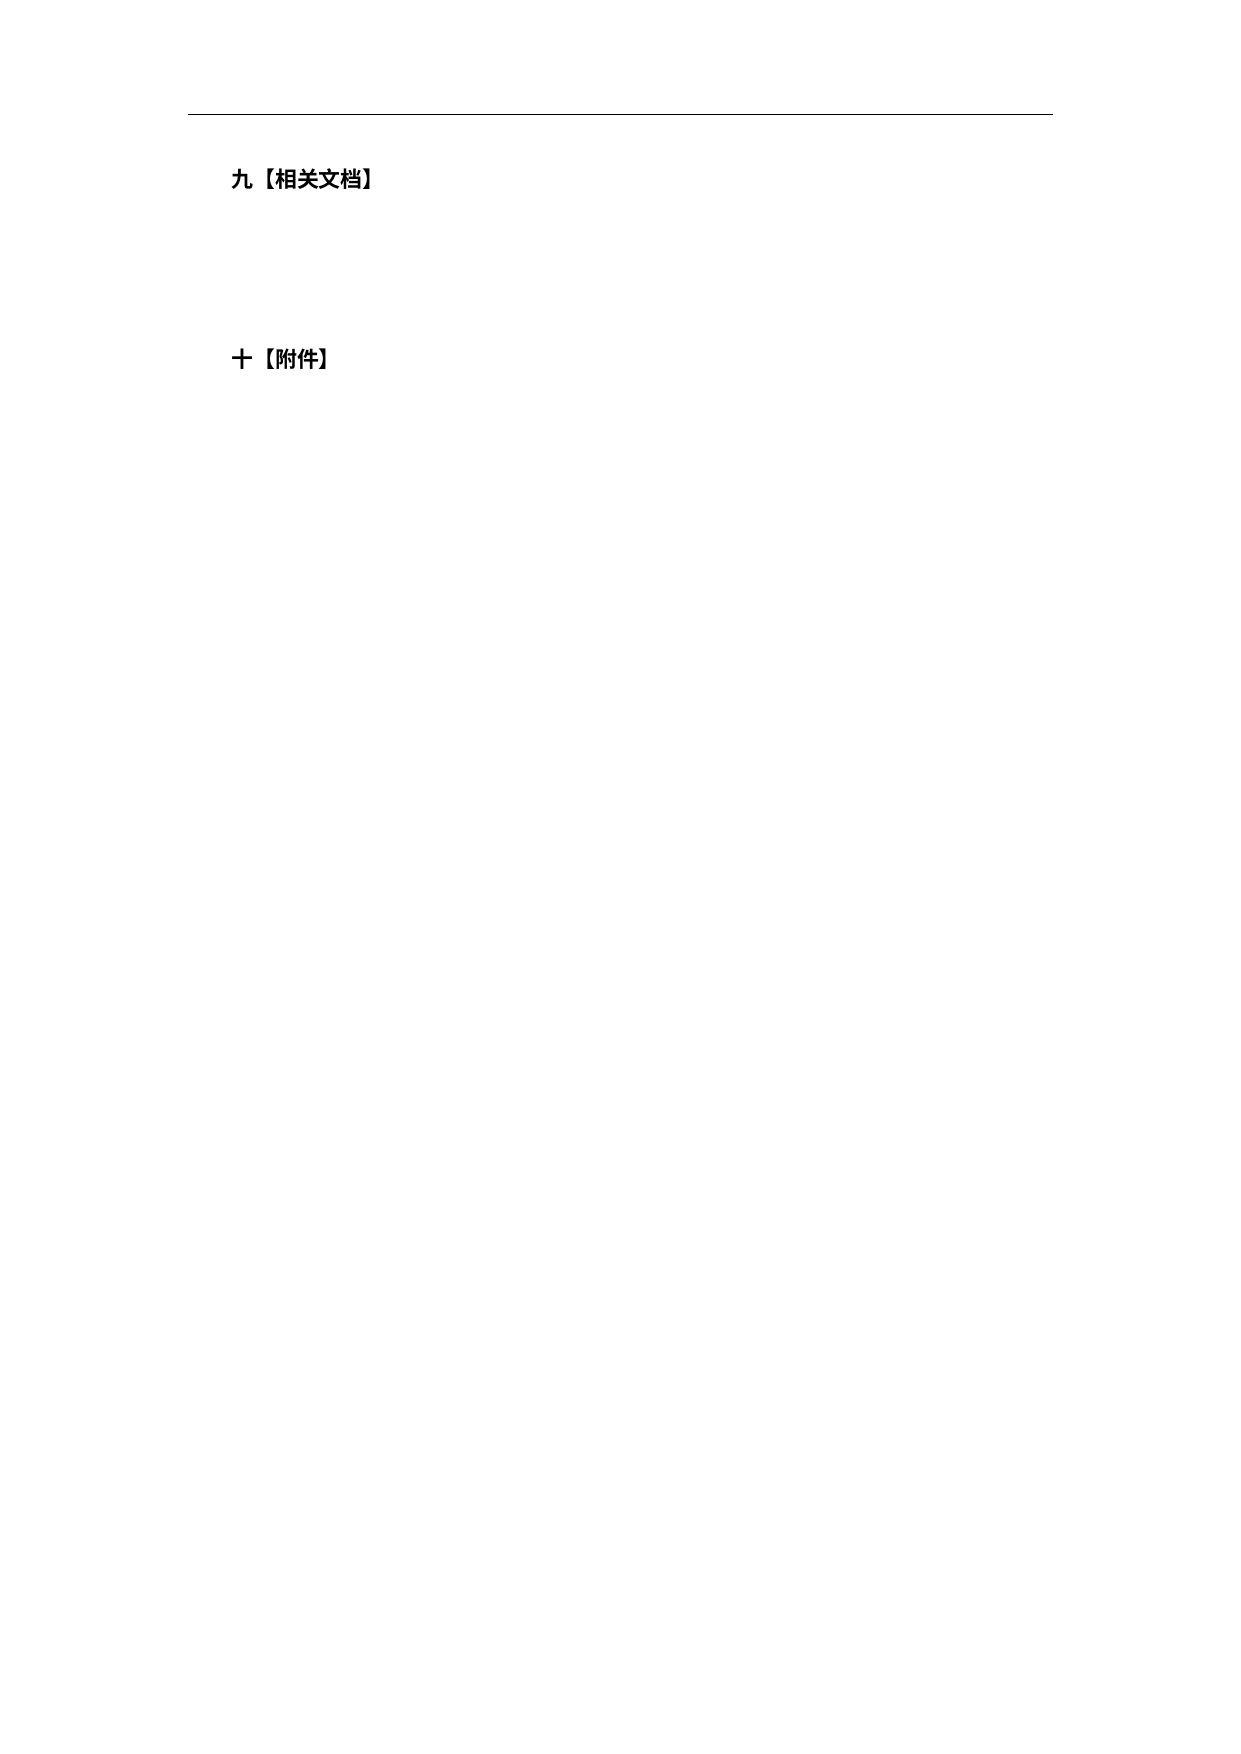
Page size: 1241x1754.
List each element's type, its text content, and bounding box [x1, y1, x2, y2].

subtitle 九【相关文档】 [187, 162, 1053, 194]
subtitle 十【附件】 [187, 341, 1053, 374]
